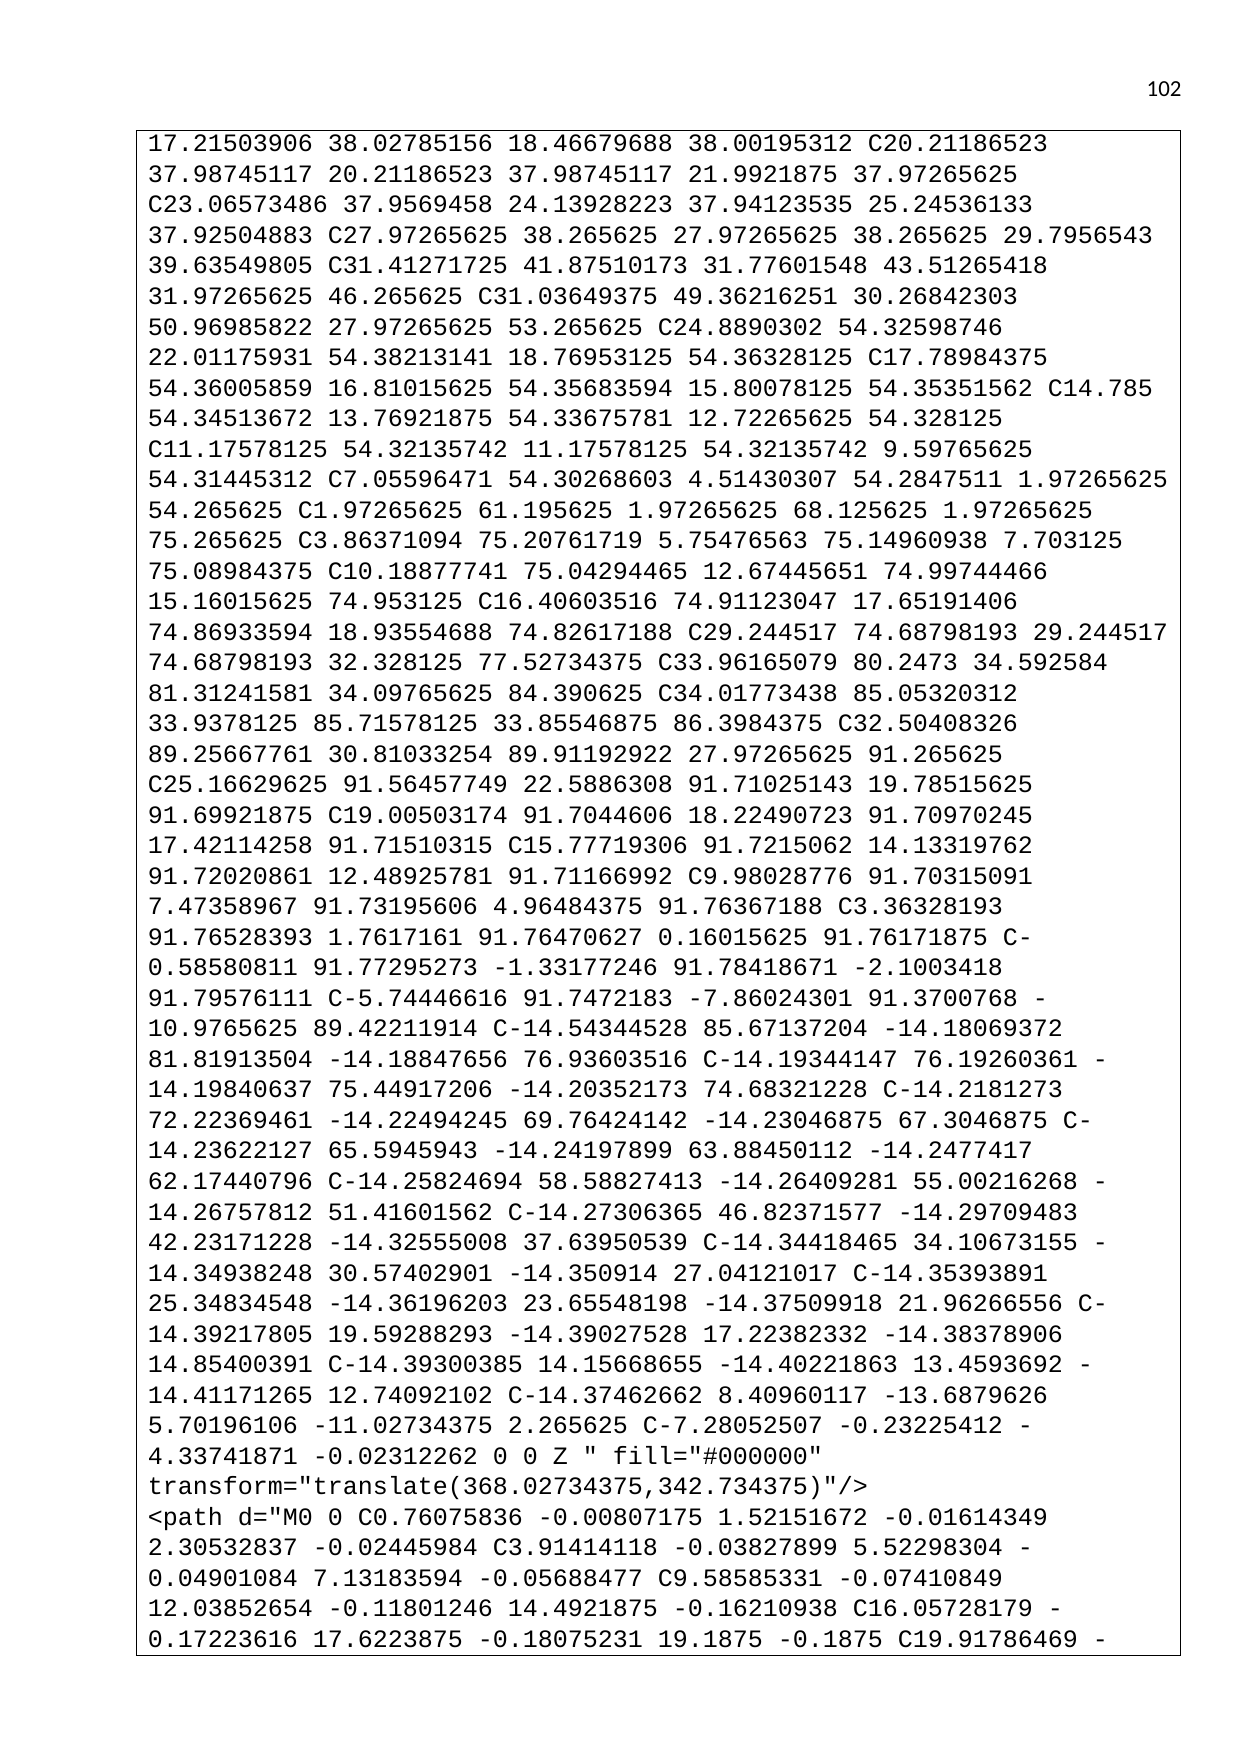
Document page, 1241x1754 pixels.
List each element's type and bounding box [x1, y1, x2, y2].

table_header [137, 131, 1180, 1655]
